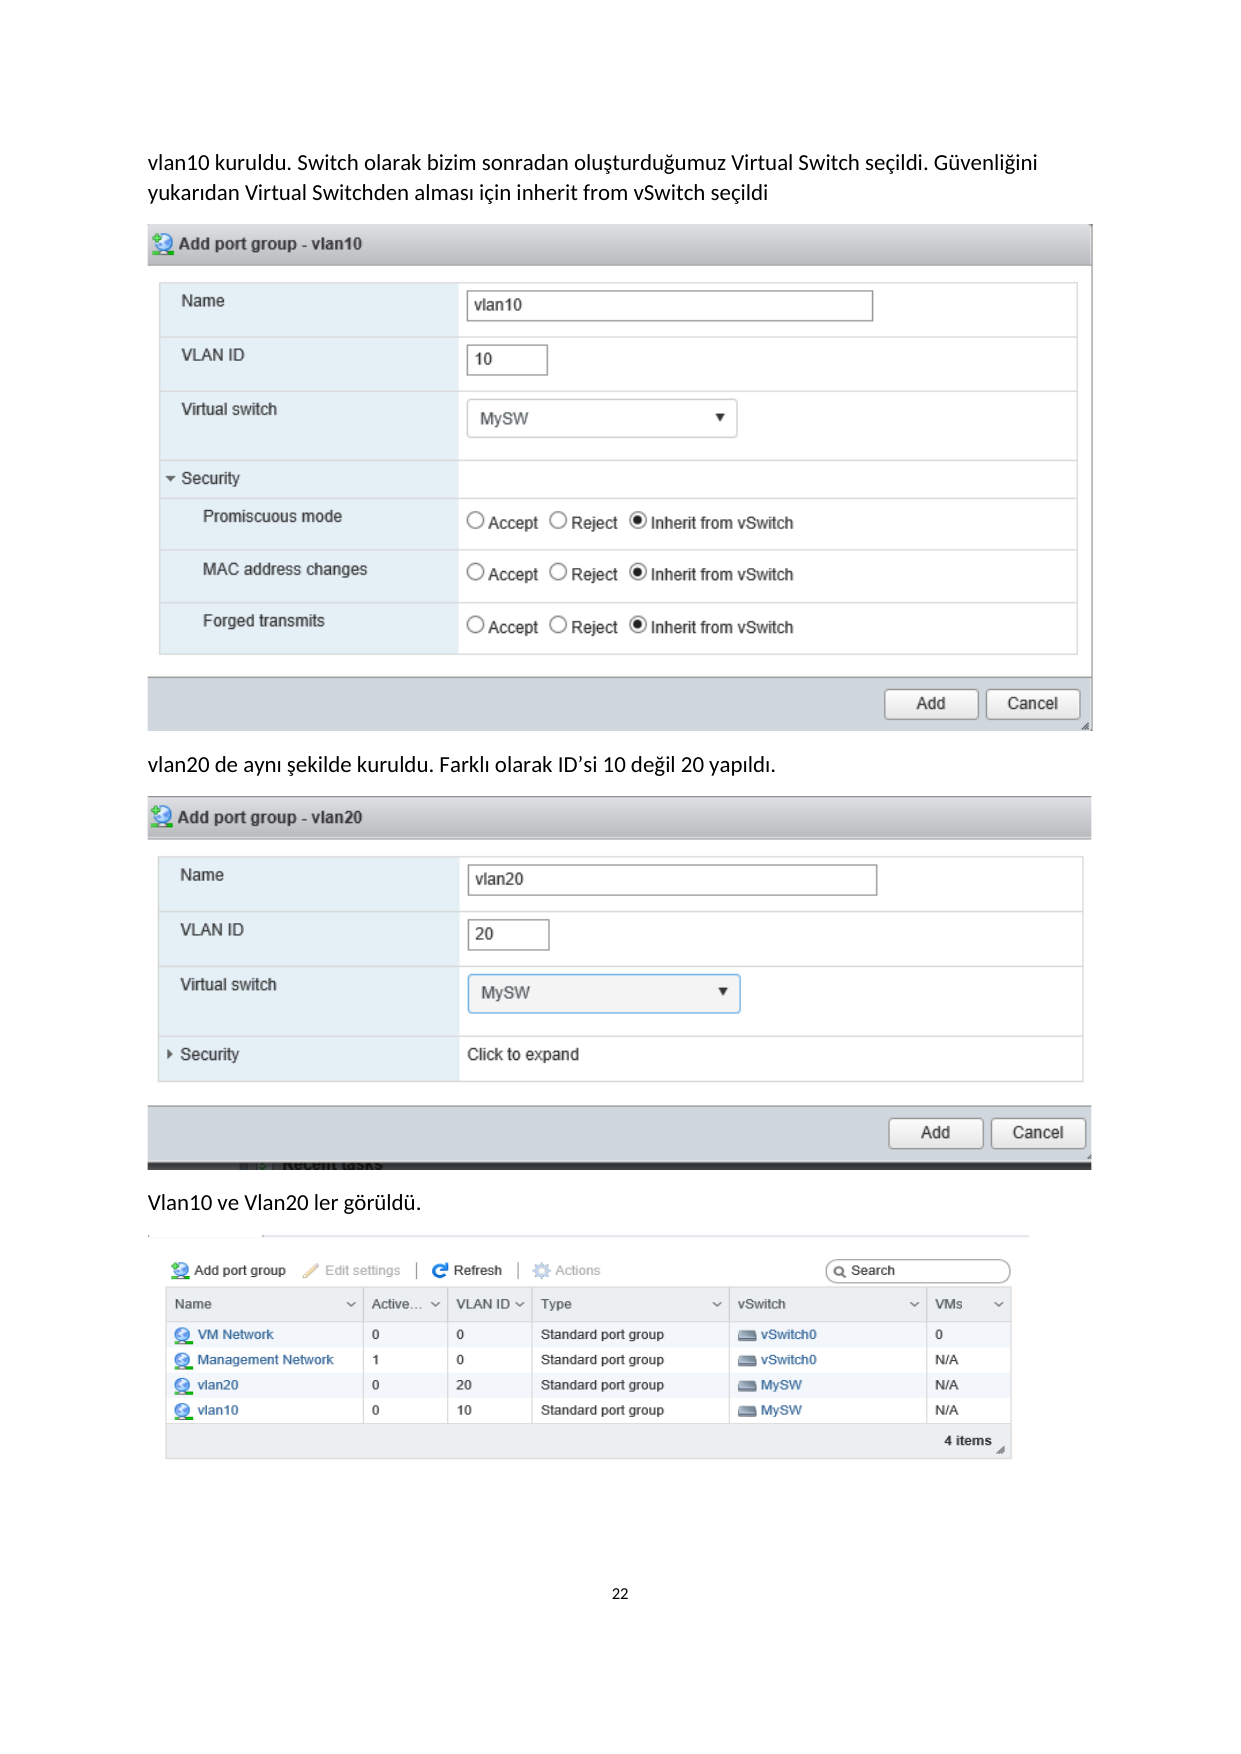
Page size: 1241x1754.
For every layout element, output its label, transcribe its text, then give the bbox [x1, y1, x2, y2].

text vlan20 de aynı şekilde kuruldu. Farklı olarak ID’si 10 değil 20 yapıldı. [148, 750, 1093, 778]
picture [147, 796, 1092, 1170]
text Vlan10 ve Vlan20 ler görüldü. [148, 1188, 1093, 1216]
picture [147, 224, 1093, 731]
text 22 [148, 1584, 1093, 1604]
text vlan10 kuruldu. Switch olarak bizim sonradan oluşturduğumuz Virtual Switch seçildi. Güvenliğini yukarıdan Virtual Switchden alması için inherit from vSwitch seçildi [148, 148, 1093, 206]
picture [147, 1235, 1029, 1565]
